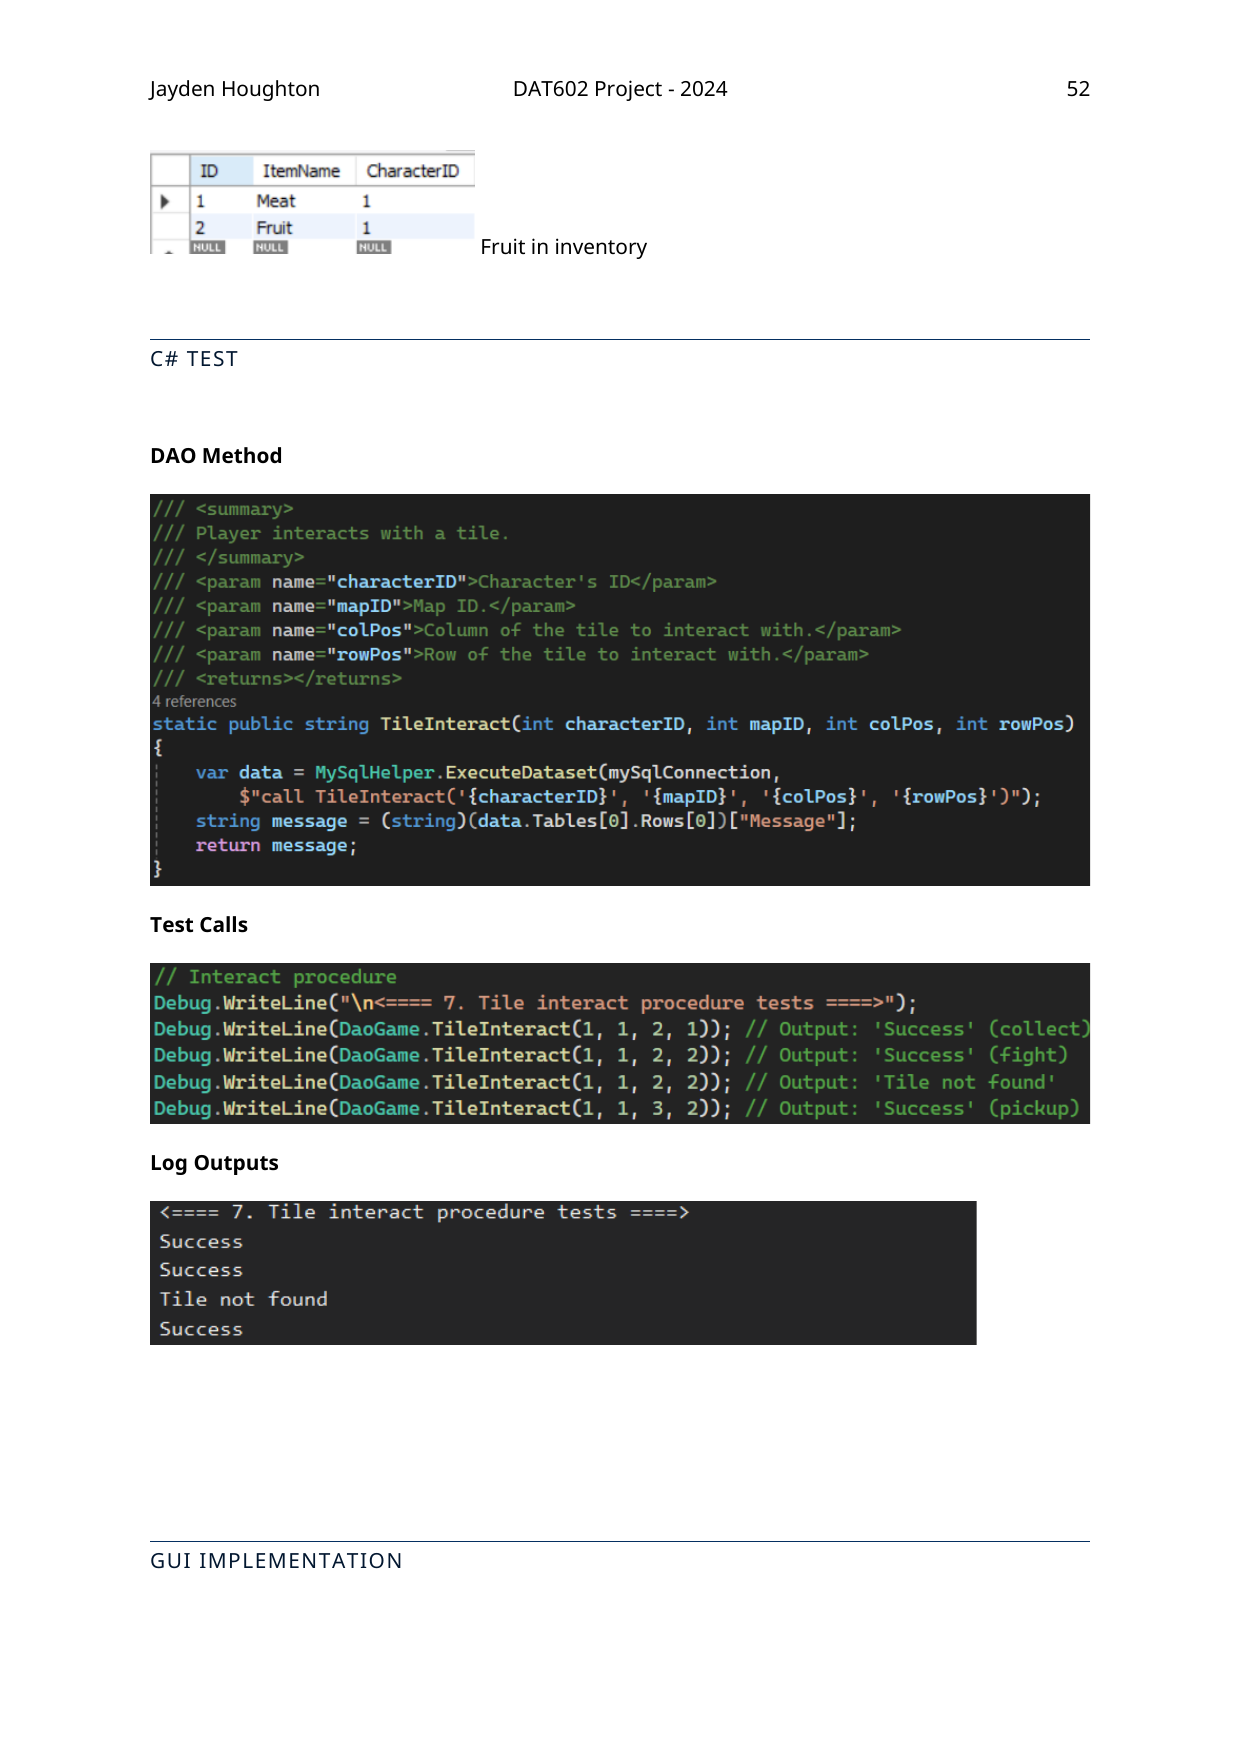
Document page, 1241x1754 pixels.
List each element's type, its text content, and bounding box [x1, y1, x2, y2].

picture [150, 963, 1091, 1124]
subtitle GUI Implementation [150, 1542, 1090, 1575]
text Test Calls [150, 911, 1090, 939]
subtitle C# Test [150, 340, 1090, 373]
text Log Outputs [150, 1148, 1090, 1177]
picture [150, 150, 475, 254]
picture [150, 494, 1091, 886]
text DAO Method [150, 441, 1090, 469]
picture [150, 1201, 977, 1345]
